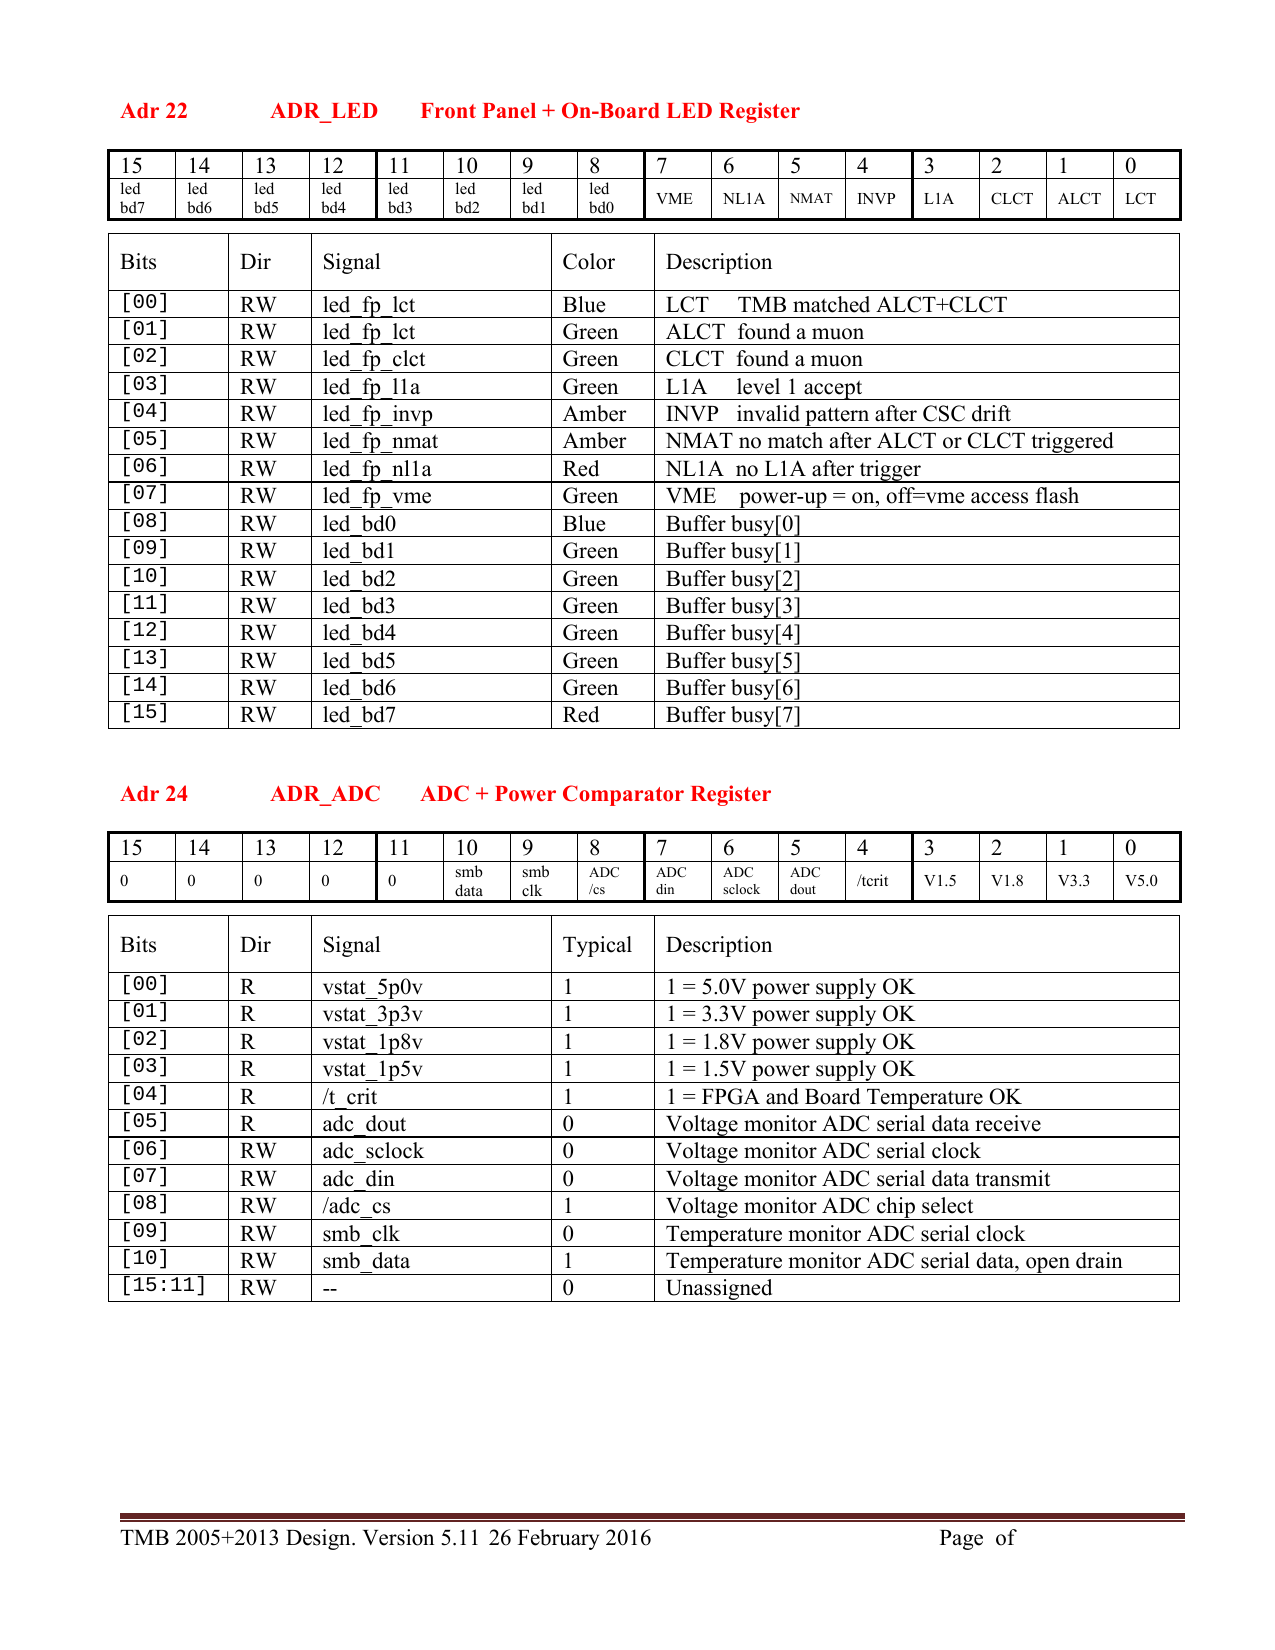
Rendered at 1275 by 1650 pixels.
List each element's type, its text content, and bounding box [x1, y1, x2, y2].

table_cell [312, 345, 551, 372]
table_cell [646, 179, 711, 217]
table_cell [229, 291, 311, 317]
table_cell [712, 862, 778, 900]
subtitle Adr 22 ADR_LED Front Panel + On-Board LED Register [120, 97, 1185, 124]
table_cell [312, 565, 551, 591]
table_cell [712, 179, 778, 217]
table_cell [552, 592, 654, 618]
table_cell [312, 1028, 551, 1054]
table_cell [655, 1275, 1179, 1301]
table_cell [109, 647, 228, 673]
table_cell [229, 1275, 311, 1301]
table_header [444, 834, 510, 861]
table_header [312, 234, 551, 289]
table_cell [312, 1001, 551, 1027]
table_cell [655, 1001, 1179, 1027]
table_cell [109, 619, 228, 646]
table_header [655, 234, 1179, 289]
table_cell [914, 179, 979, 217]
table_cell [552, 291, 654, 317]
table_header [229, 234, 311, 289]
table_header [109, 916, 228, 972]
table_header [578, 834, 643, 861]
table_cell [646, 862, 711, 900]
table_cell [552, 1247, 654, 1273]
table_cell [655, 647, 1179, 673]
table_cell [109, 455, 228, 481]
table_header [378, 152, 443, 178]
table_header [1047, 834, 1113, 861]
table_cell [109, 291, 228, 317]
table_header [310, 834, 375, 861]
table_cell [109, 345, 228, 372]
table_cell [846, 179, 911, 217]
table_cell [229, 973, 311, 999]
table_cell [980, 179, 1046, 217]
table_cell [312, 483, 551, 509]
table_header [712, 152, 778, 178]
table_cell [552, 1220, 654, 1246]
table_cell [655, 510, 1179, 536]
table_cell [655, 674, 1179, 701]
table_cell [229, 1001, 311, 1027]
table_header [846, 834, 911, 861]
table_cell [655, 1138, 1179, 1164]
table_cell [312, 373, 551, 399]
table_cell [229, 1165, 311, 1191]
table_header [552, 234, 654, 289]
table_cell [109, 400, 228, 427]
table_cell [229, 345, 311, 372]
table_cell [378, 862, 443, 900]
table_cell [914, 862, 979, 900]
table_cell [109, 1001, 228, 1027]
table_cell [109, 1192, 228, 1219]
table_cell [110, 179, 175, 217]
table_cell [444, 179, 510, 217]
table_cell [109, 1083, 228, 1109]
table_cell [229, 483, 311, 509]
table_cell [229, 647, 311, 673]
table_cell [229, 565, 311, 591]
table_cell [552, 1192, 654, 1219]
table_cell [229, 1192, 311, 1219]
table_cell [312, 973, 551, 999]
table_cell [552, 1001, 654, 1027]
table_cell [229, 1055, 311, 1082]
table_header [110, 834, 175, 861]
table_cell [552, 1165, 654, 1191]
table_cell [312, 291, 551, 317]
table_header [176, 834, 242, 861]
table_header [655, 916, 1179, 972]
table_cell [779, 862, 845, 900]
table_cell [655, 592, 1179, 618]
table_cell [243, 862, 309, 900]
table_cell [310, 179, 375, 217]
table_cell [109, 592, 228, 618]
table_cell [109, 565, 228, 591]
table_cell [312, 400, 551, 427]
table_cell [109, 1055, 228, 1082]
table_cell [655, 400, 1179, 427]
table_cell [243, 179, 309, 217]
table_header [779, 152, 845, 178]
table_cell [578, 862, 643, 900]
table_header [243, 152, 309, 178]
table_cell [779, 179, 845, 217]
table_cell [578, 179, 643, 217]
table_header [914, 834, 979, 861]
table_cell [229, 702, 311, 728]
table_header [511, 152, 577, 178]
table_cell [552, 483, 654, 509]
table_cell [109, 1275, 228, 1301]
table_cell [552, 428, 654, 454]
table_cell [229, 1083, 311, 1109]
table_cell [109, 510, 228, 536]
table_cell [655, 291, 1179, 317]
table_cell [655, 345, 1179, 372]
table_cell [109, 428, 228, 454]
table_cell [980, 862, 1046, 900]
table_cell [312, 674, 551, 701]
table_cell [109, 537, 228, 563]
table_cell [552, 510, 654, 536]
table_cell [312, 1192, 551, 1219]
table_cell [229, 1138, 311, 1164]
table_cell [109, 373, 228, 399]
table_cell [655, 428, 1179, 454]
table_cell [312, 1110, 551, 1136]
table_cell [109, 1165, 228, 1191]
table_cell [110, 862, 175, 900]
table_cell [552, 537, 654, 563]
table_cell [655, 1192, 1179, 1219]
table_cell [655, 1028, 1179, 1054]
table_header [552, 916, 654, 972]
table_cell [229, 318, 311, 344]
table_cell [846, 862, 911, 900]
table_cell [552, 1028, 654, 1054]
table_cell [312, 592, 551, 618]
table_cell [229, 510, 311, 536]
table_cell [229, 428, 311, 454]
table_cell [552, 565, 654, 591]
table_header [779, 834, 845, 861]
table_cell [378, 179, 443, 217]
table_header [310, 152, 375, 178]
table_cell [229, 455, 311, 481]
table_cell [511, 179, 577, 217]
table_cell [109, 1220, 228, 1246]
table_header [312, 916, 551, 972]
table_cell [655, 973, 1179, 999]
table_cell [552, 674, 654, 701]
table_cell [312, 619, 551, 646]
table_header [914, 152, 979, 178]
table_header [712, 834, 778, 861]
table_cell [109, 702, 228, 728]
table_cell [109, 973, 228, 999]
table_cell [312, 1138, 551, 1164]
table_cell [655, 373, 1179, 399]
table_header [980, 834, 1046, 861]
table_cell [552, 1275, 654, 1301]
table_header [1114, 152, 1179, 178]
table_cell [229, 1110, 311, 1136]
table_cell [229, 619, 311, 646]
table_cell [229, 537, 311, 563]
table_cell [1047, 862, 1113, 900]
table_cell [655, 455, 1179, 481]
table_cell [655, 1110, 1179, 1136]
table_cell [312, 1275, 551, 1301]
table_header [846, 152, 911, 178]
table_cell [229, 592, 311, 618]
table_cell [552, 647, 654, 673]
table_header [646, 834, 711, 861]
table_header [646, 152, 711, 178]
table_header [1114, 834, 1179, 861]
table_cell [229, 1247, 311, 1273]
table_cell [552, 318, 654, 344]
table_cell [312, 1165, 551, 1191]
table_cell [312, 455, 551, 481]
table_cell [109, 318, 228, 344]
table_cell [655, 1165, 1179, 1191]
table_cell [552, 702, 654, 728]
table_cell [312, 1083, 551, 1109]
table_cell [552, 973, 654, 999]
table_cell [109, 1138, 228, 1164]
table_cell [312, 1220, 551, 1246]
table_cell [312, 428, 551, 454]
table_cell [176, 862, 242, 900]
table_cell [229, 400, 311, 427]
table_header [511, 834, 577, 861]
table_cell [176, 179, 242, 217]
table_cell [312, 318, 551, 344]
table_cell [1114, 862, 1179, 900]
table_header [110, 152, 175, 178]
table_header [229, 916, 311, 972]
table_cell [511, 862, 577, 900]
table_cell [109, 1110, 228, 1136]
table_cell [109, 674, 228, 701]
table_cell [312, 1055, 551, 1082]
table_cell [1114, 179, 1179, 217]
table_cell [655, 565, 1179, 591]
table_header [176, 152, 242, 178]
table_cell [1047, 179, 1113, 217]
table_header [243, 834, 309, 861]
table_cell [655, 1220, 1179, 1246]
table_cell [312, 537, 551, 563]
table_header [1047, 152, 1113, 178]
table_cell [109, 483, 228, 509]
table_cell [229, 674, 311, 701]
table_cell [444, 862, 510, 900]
subtitle Adr 24 ADR_ADC ADC + Power Comparator Register [120, 780, 1185, 806]
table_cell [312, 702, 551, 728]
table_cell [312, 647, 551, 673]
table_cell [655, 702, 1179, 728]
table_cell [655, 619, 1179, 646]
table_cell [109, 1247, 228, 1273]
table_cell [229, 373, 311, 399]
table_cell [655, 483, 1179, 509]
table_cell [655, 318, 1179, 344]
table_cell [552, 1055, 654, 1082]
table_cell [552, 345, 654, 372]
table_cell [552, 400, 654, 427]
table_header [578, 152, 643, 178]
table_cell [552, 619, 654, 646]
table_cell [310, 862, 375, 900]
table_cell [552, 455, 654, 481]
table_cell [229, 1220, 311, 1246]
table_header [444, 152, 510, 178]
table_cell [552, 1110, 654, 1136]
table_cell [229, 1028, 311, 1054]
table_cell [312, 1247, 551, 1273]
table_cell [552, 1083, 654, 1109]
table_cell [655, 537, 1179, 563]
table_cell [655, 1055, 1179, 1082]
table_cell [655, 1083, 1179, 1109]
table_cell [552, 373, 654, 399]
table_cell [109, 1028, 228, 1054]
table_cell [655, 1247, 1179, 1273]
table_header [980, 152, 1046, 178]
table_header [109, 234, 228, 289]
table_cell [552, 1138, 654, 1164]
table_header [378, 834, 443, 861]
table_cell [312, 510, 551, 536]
